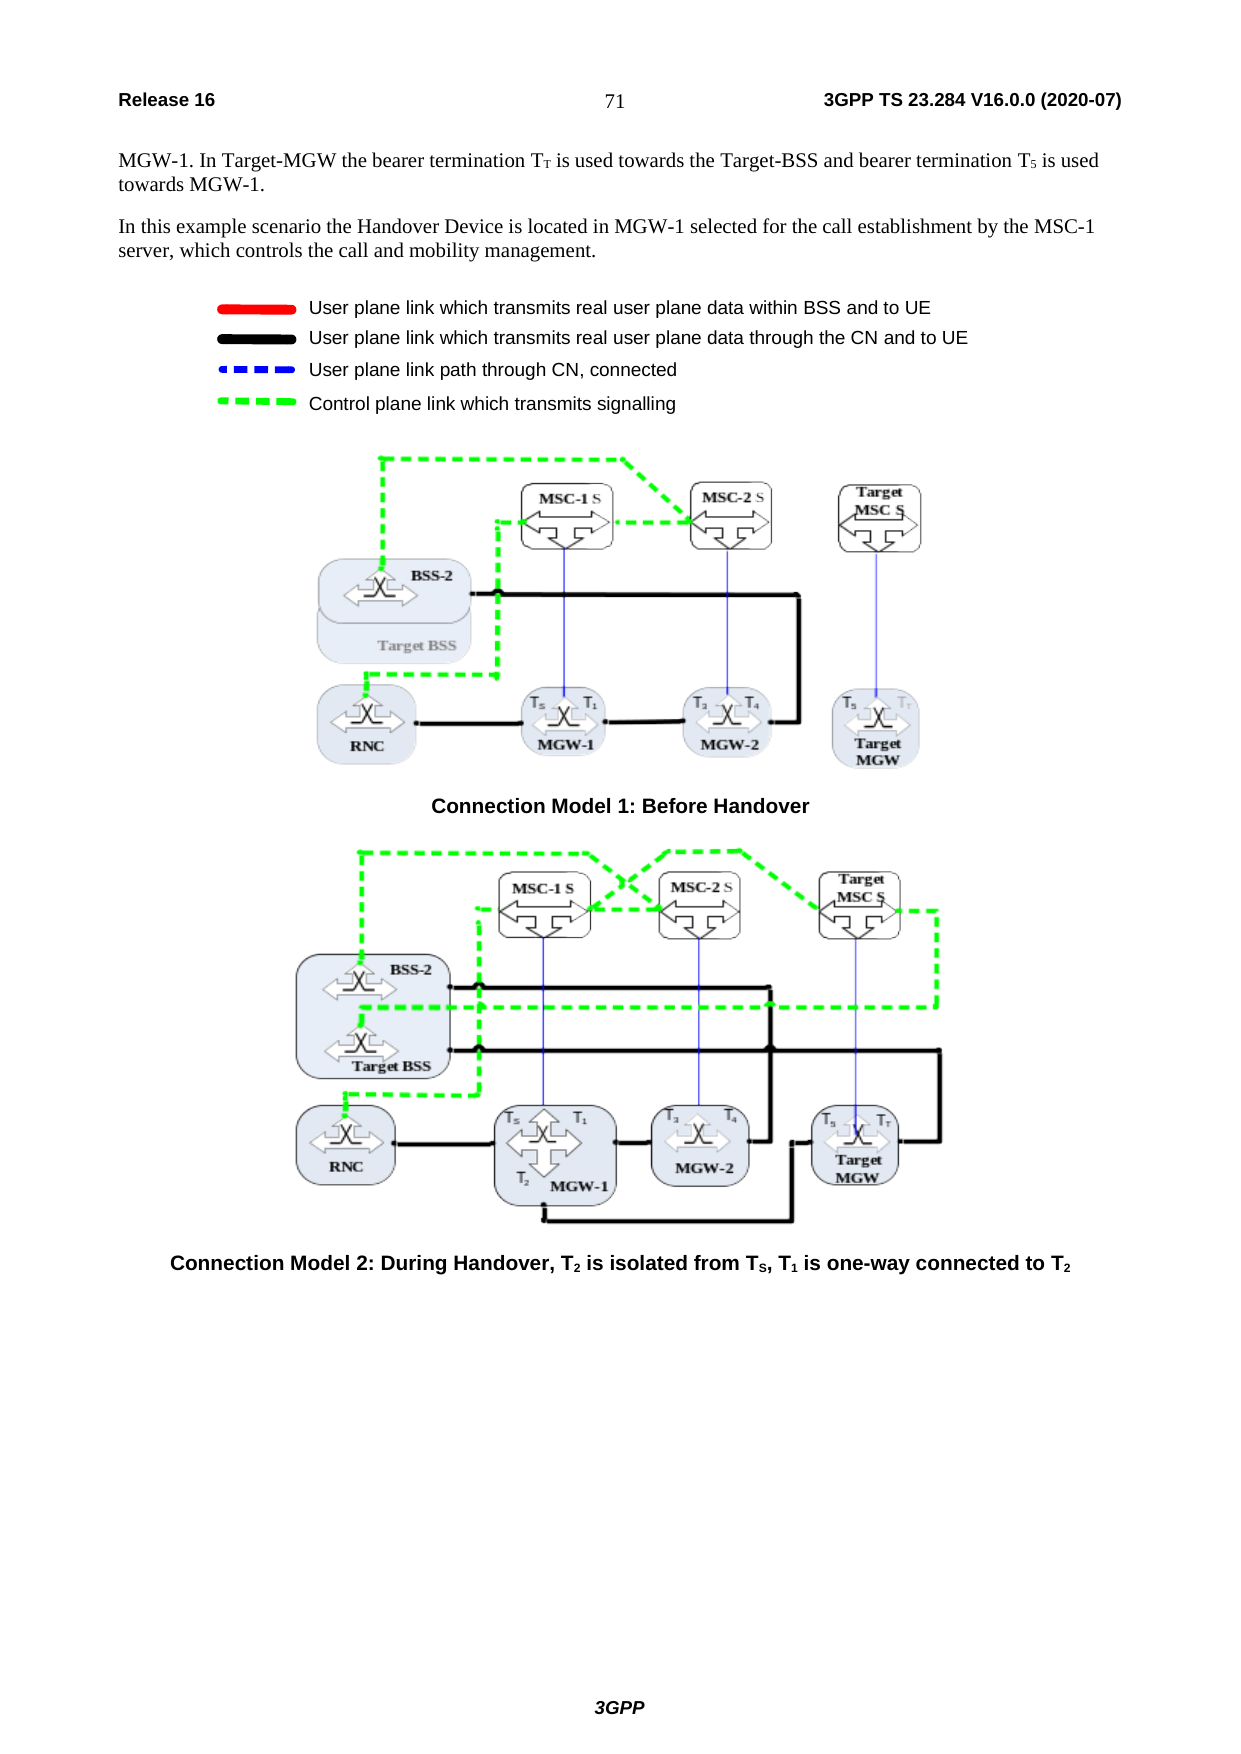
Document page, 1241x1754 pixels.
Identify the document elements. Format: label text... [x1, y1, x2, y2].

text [118, 147, 1122, 196]
text Connection Model 1: Before Handover [118, 794, 1122, 818]
text In this example scenario the Handover Device is located in MGW-1 selected for the call establishment by the MSC-1 server, which controls the call and mobility management. [118, 214, 1122, 262]
text Connection Model 2: During Handover, T2 is isolated from TS, T1 is one-way connected to T2 [118, 1251, 1122, 1274]
